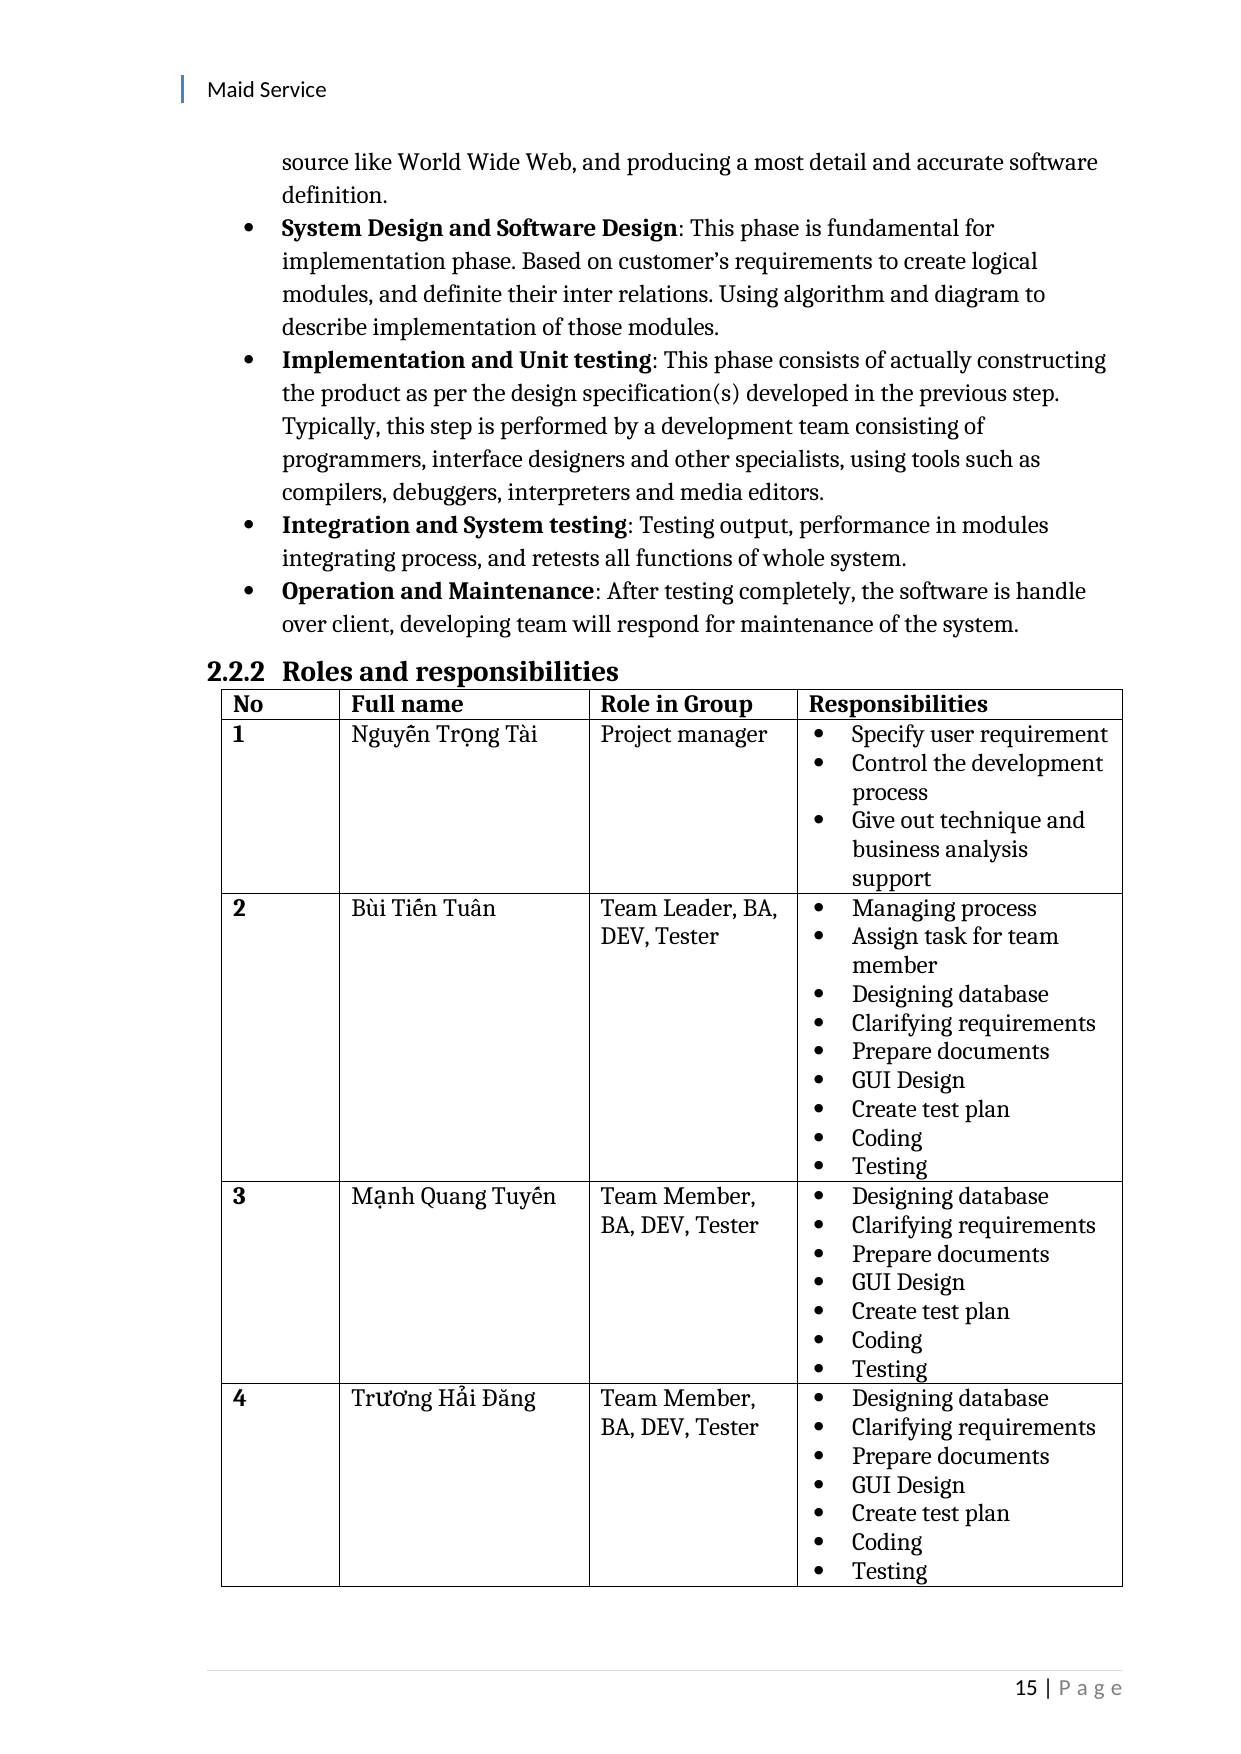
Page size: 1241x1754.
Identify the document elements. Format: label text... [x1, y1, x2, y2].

table_cell Team Leader, BA, DEV, Tester [590, 894, 797, 1181]
table_header No [222, 690, 339, 719]
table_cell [798, 1384, 1122, 1586]
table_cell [798, 1182, 1122, 1383]
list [244, 148, 1122, 209]
table_cell 4 [222, 1384, 339, 1586]
table_header Full name [340, 690, 589, 719]
table_cell Nguyễn Trọng Tài [340, 720, 589, 892]
list Integration and System testing: Testing output, performance in modules integrating process, and retests all functions of whole system. [244, 511, 1122, 573]
list System Design and Software Design: This phase is fundamental for implementation phase. Based on customer’s requirements to create logical modules, and definite their inter relations. Using algorithm and diagram to describe implementation of those modules. [244, 214, 1122, 342]
table_cell 1 [222, 720, 339, 892]
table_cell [590, 1384, 797, 1586]
table_cell Specify user requirement Control the development process Give out technique and business analysis support [798, 720, 1122, 892]
table_cell 2 [222, 894, 339, 1181]
table_cell Trương Hải Đăng [340, 1384, 589, 1586]
table_cell 3 [222, 1182, 339, 1383]
list Operation and Maintenance: After testing completely, the software is handle over client, developing team will respond for maintenance of the system. [244, 577, 1122, 639]
subtitle Roles and responsibilities [207, 656, 1122, 689]
table_cell Project manager [590, 720, 797, 892]
table_cell Team Member, BA, DEV, Tester [590, 1182, 797, 1383]
table_header Responsibilities [798, 690, 1122, 719]
table_cell Mạnh Quang Tuyến [340, 1182, 589, 1383]
table_cell Bùi Tiến Tuân [340, 894, 589, 1181]
table_cell Managing process Assign task for team member Designing database Clarifying requirements Prepare documents GUI Design Create test plan Coding Testing [798, 894, 1122, 1181]
list Implementation and Unit testing: This phase consists of actually constructing the product as per the design specification(s) developed in the previous step. Typically, this step is performed by a development team consisting of programmers, interface designers and other specialists, using tools such as compilers, debuggers, interpreters and media editors. [244, 346, 1122, 507]
table_header Role in Group [590, 690, 797, 719]
